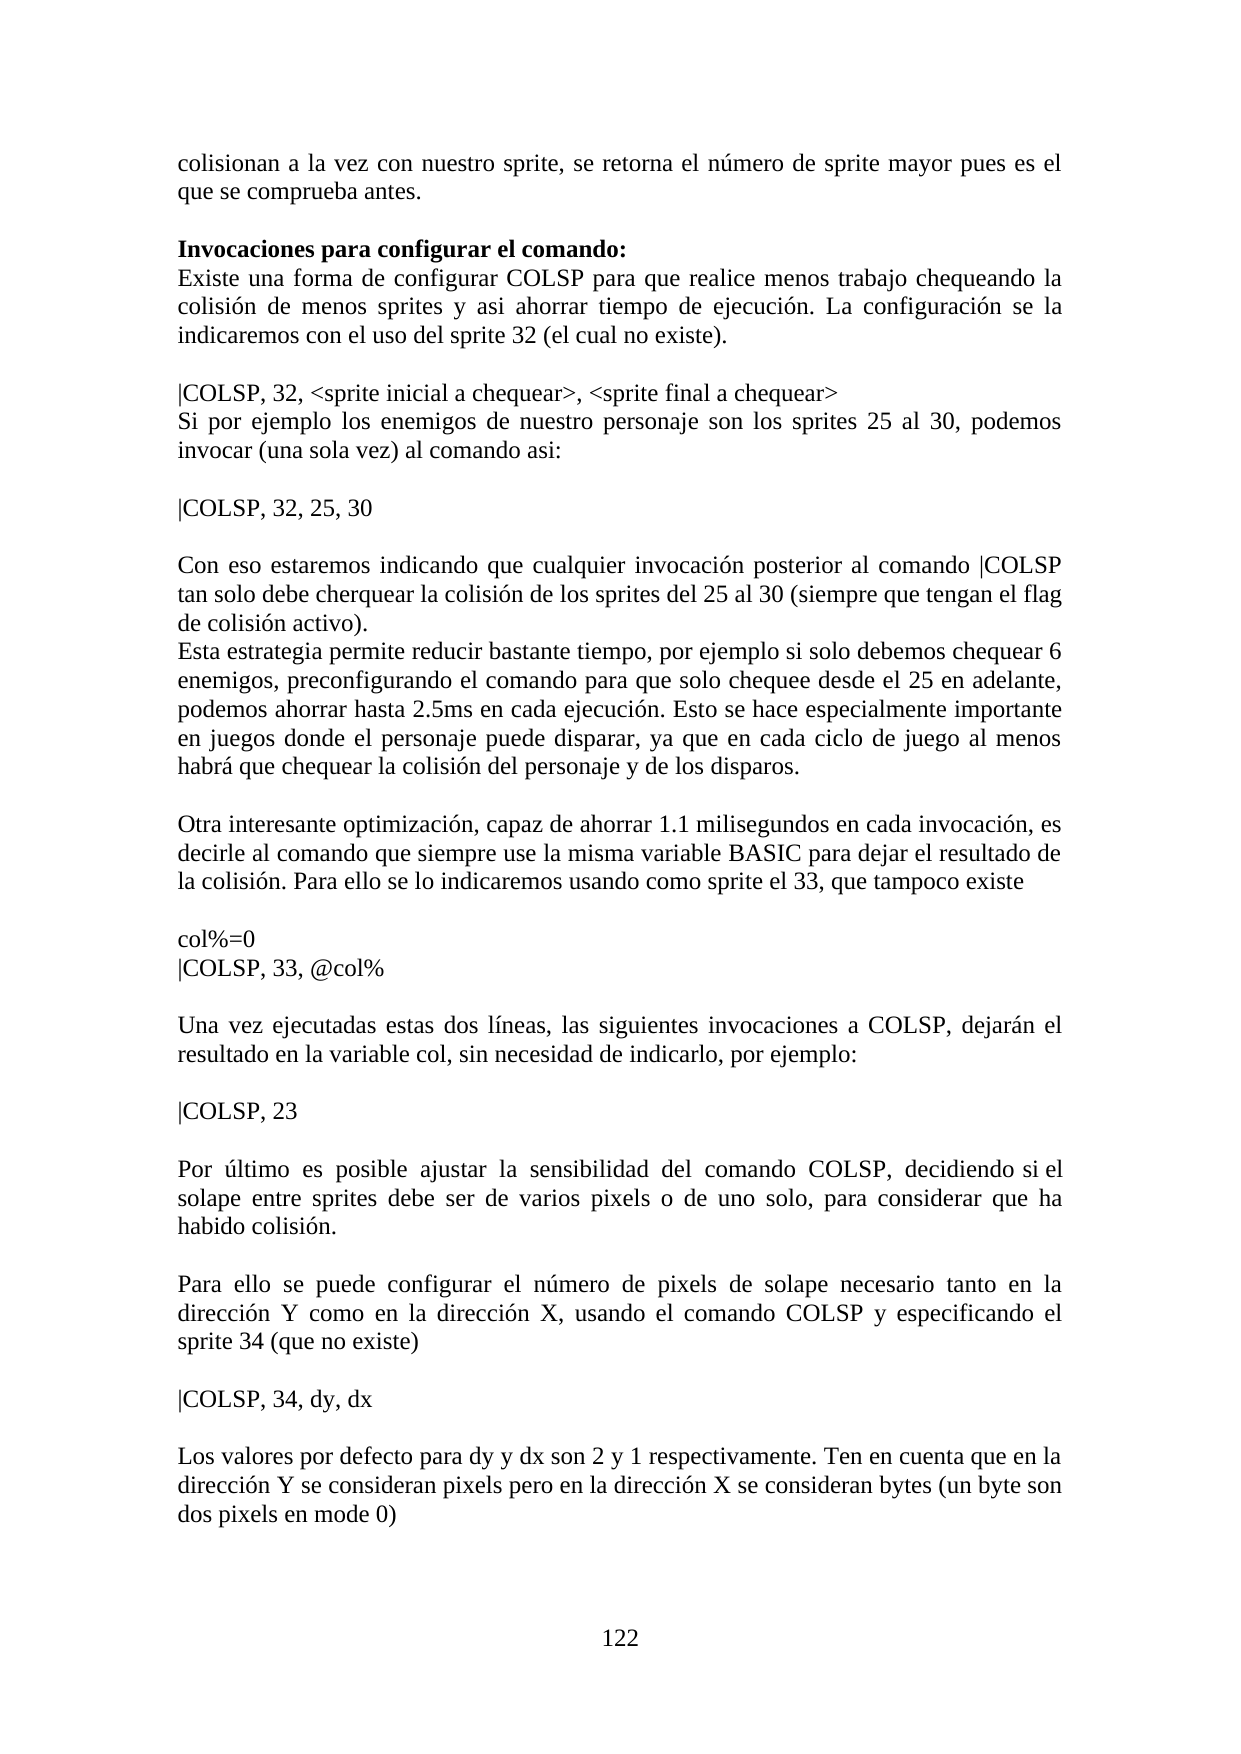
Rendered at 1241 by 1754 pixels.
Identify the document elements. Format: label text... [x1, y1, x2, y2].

text col%=0 [177, 924, 1063, 953]
text |COLSP, 23 [177, 1096, 1063, 1125]
text |COLSP, 32, <sprite inicial a chequear>, <sprite final a chequear> [177, 378, 1063, 406]
text Por último es posible ajustar la sensibilidad del comando COLSP, decidiendo si el solape entre sprites debe ser de varios pixels o de uno solo, para considerar que ha habido colisión. [177, 1154, 1063, 1240]
text Esta estrategia permite reducir bastante tiempo, por ejemplo si solo debemos chequear 6 enemigos, preconfigurando el comando para que solo chequee desde el 25 en adelante, podemos ahorrar hasta 2.5ms en cada ejecución. Esto se hace especialmente importante en juegos donde el personaje puede disparar, ya que en cada ciclo de juego al menos habrá que chequear la colisión del personaje y de los disparos. [177, 636, 1063, 780]
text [177, 148, 1063, 205]
text Para ello se puede configurar el número de pixels de solape necesario tanto en la dirección Y como en la dirección X, usando el comando COLSP y especificando el sprite 34 (que no existe) [177, 1269, 1063, 1355]
text Existe una forma de configurar COLSP para que realice menos trabajo chequeando la colisión de menos sprites y asi ahorrar tiempo de ejecución. La configuración se la indicaremos con el uso del sprite 32 (el cual no existe). [177, 263, 1063, 349]
text Con eso estaremos indicando que cualquier invocación posterior al comando |COLSP tan solo debe cherquear la colisión de los sprites del 25 al 30 (siempre que tengan el flag de colisión activo). [177, 550, 1063, 636]
text Invocaciones para configurar el comando: [177, 234, 1063, 263]
text Los valores por defecto para dy y dx son 2 y 1 respectivamente. Ten en cuenta que en la dirección Y se consideran pixels pero en la dirección X se consideran bytes (un byte son dos pixels en mode 0) [177, 1441, 1063, 1528]
text |COLSP, 34, dy, dx [177, 1384, 1063, 1413]
text Si por ejemplo los enemigos de nuestro personaje son los sprites 25 al 30, podemos invocar (una sola vez) al comando asi: [177, 406, 1063, 464]
text Otra interesante optimización, capaz de ahorrar 1.1 milisegundos en cada invocación, es decirle al comando que siempre use la misma variable BASIC para dejar el resultado de la colisión. Para ello se lo indicaremos usando como sprite el 33, que tampoco existe [177, 809, 1063, 895]
text |COLSP, 33, @col% [177, 953, 1063, 981]
text |COLSP, 32, 25, 30 [177, 493, 1063, 521]
text Una vez ejecutadas estas dos líneas, las siguientes invocaciones a COLSP, dejarán el resultado en la variable col, sin necesidad de indicarlo, por ejemplo: [177, 1010, 1063, 1068]
